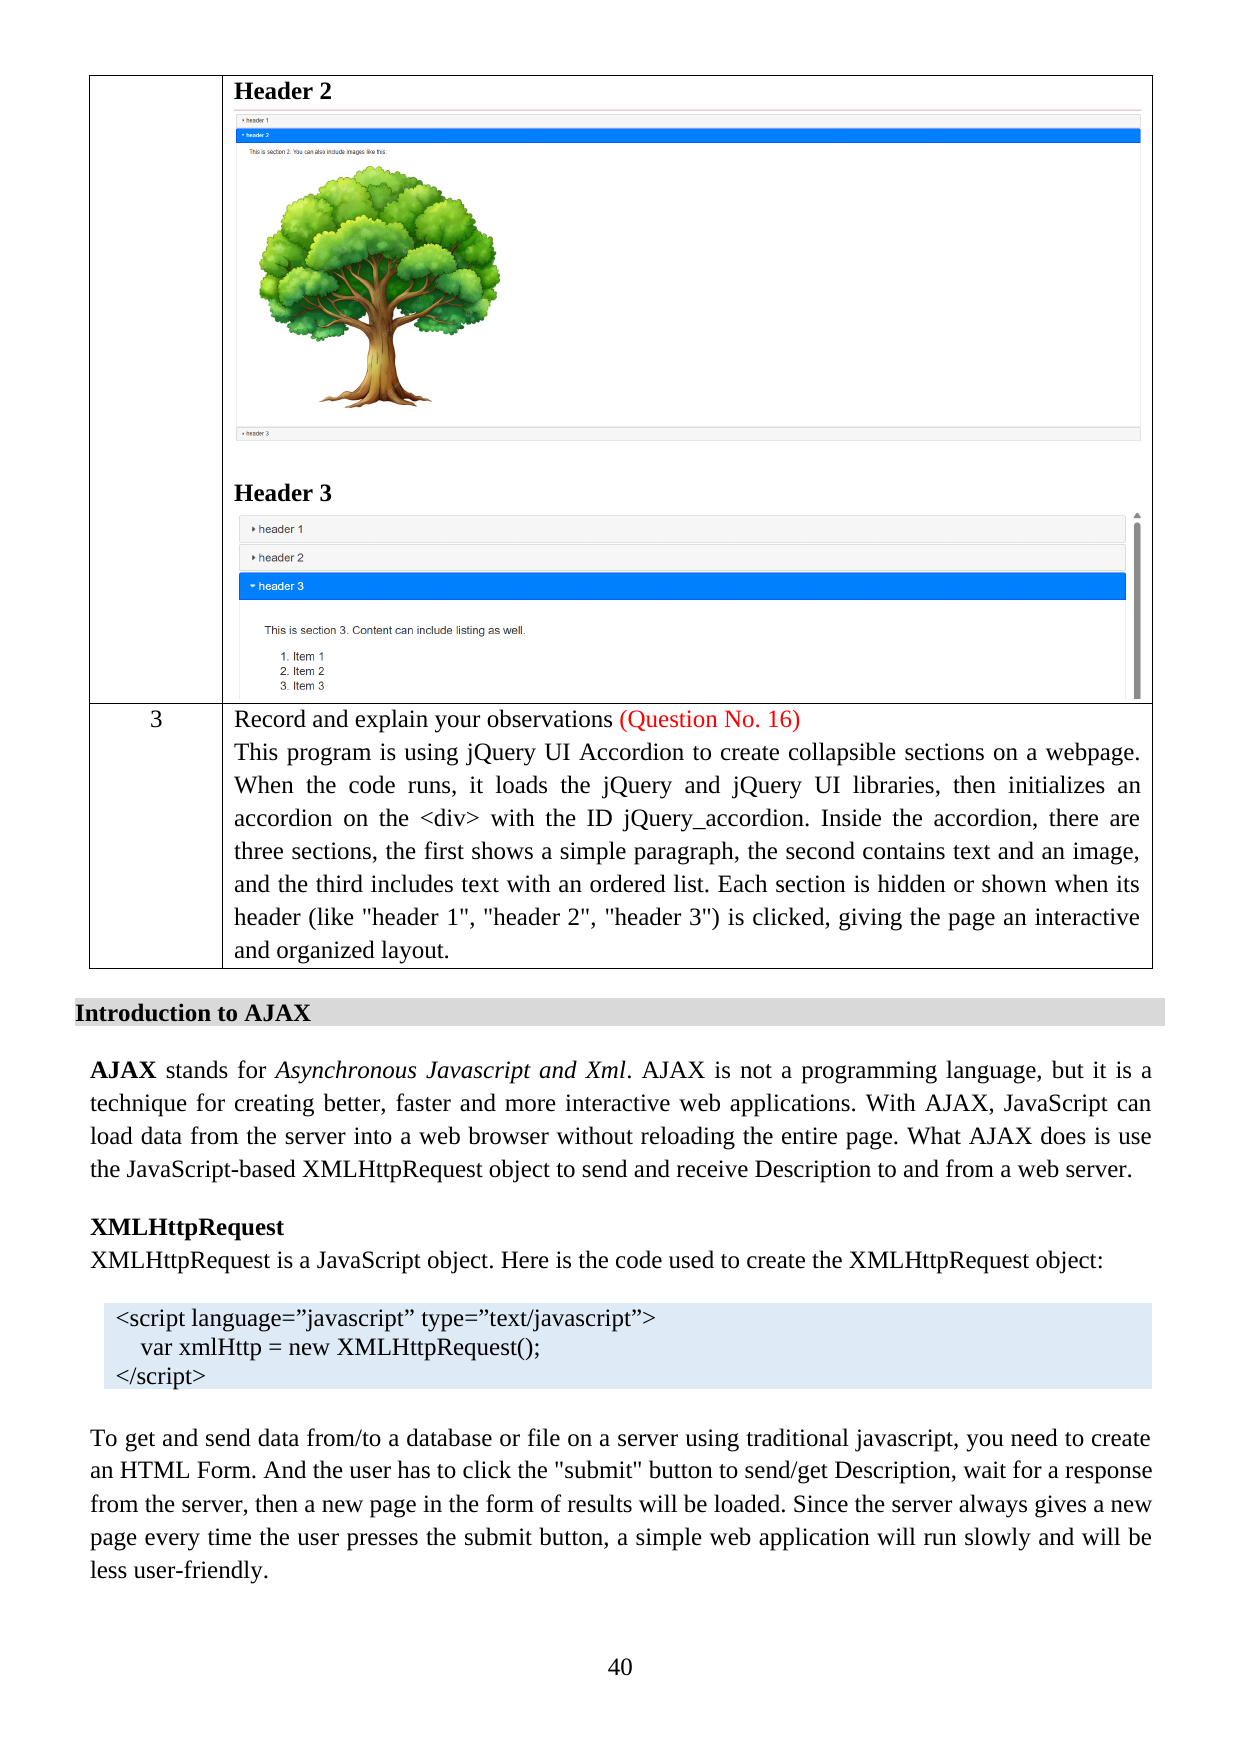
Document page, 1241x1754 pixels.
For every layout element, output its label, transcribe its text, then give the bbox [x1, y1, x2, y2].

table_header <script language=”javascript” type=”text/javascript”> var xmlHttp = new XMLHttpRequest(); </script> [104, 1303, 1152, 1389]
text XMLHttpRequest is a JavaScript object. Here is the code used to create the XMLHttpRequest object: [90, 1245, 1153, 1274]
text Introduction to AJAX [75, 998, 1165, 1026]
text AJAX stands for Asynchronous Javascript and Xml. AJAX is not a programming language, but it is a technique for creating better, faster and more interactive web applications. With AJAX, JavaScript can load data from the server into a web browser without reloading the entire page. What AJAX does is use the JavaScript-based XMLHttpRequest object to send and receive Description to and from a web server. [90, 1055, 1153, 1183]
table_cell 3 [90, 704, 222, 968]
picture [233, 109, 1142, 441]
picture [233, 511, 1142, 699]
text XMLHttpRequest [90, 1212, 1153, 1241]
table_cell 2 [90, 76, 222, 703]
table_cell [223, 76, 1152, 703]
text To get and send data from/to a database or file on a server using traditional javascript, you need to create an HTML Form. And the user has to click the "submit" button to send/get Description, wait for a response from the server, then a new page in the form of results will be loaded. Since the server always gives a new page every time the user presses the submit button, a simple web application will run slowly and will be less user-friendly. [90, 1423, 1153, 1583]
table_cell Record and explain your observations (Question No. 16) This program is using jQuery UI Accordion to create collapsible sections on a webpage. When the code runs, it loads the jQuery and jQuery UI libraries, then initializes an accordion on the <div> with the ID jQuery_accordion. Inside the accordion, there are three sections, the first shows a simple paragraph, the second contains text and an image, and the third includes text with an ordered list. Each section is hidden or shown when its header (like "header 1", "header 2", "header 3") is clicked, giving the page an interactive and organized layout. [223, 704, 1152, 968]
